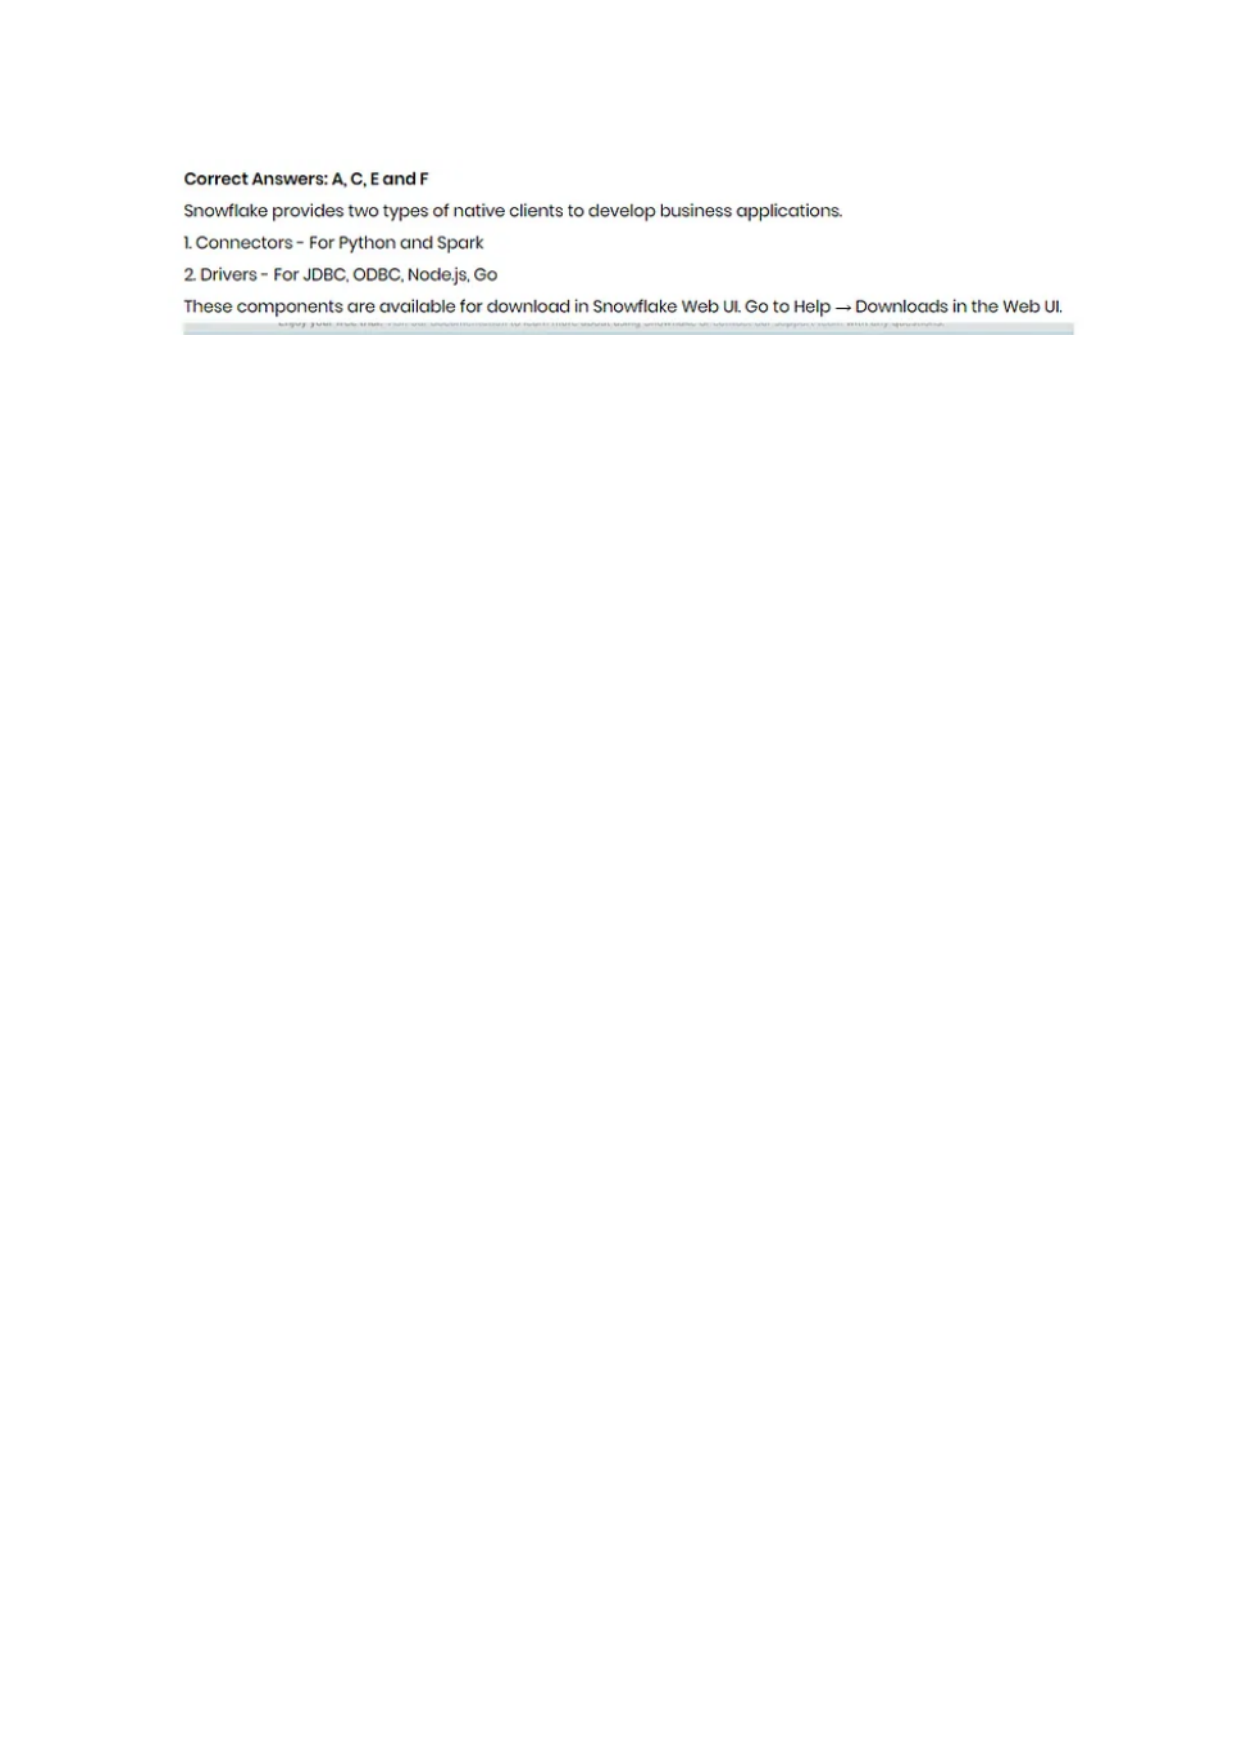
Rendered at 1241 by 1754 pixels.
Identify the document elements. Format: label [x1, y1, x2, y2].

picture [150, 150, 1091, 335]
